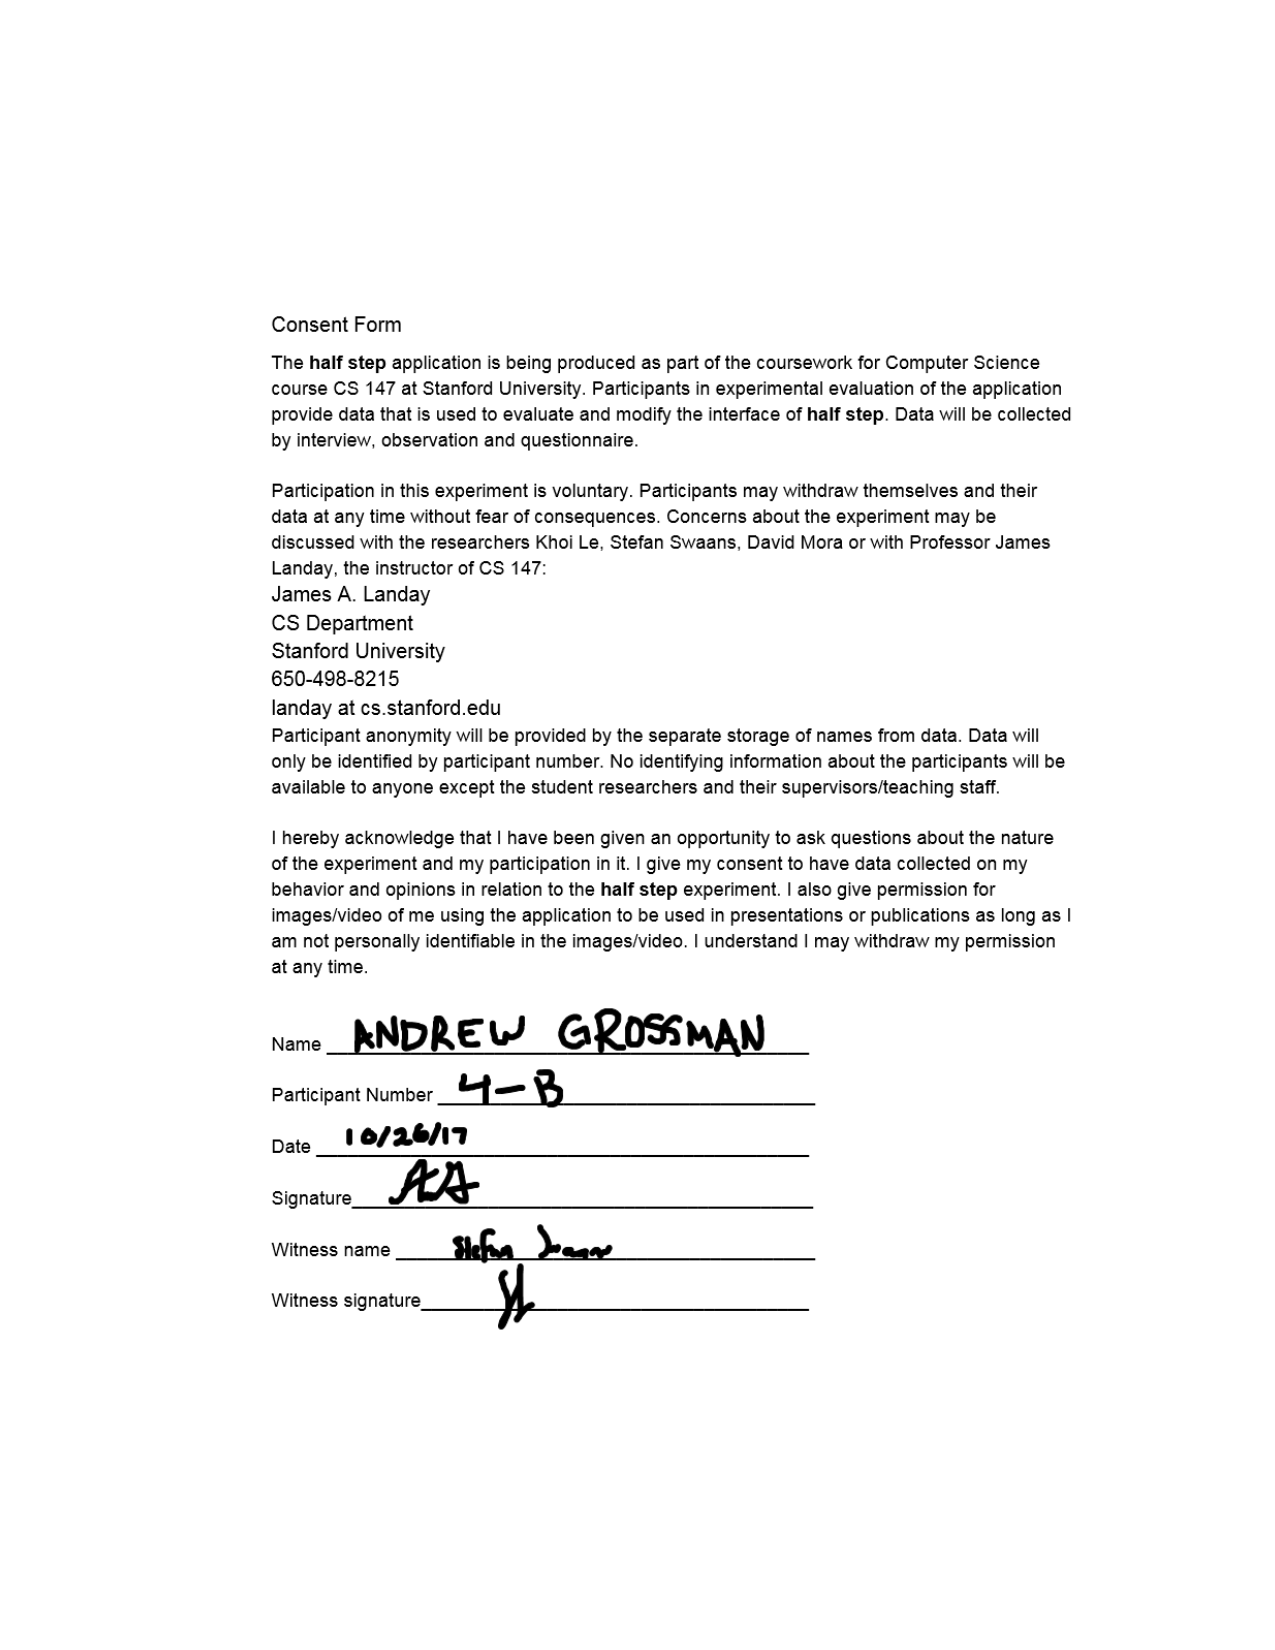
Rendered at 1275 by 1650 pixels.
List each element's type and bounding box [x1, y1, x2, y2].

picture [150, 150, 1190, 1501]
